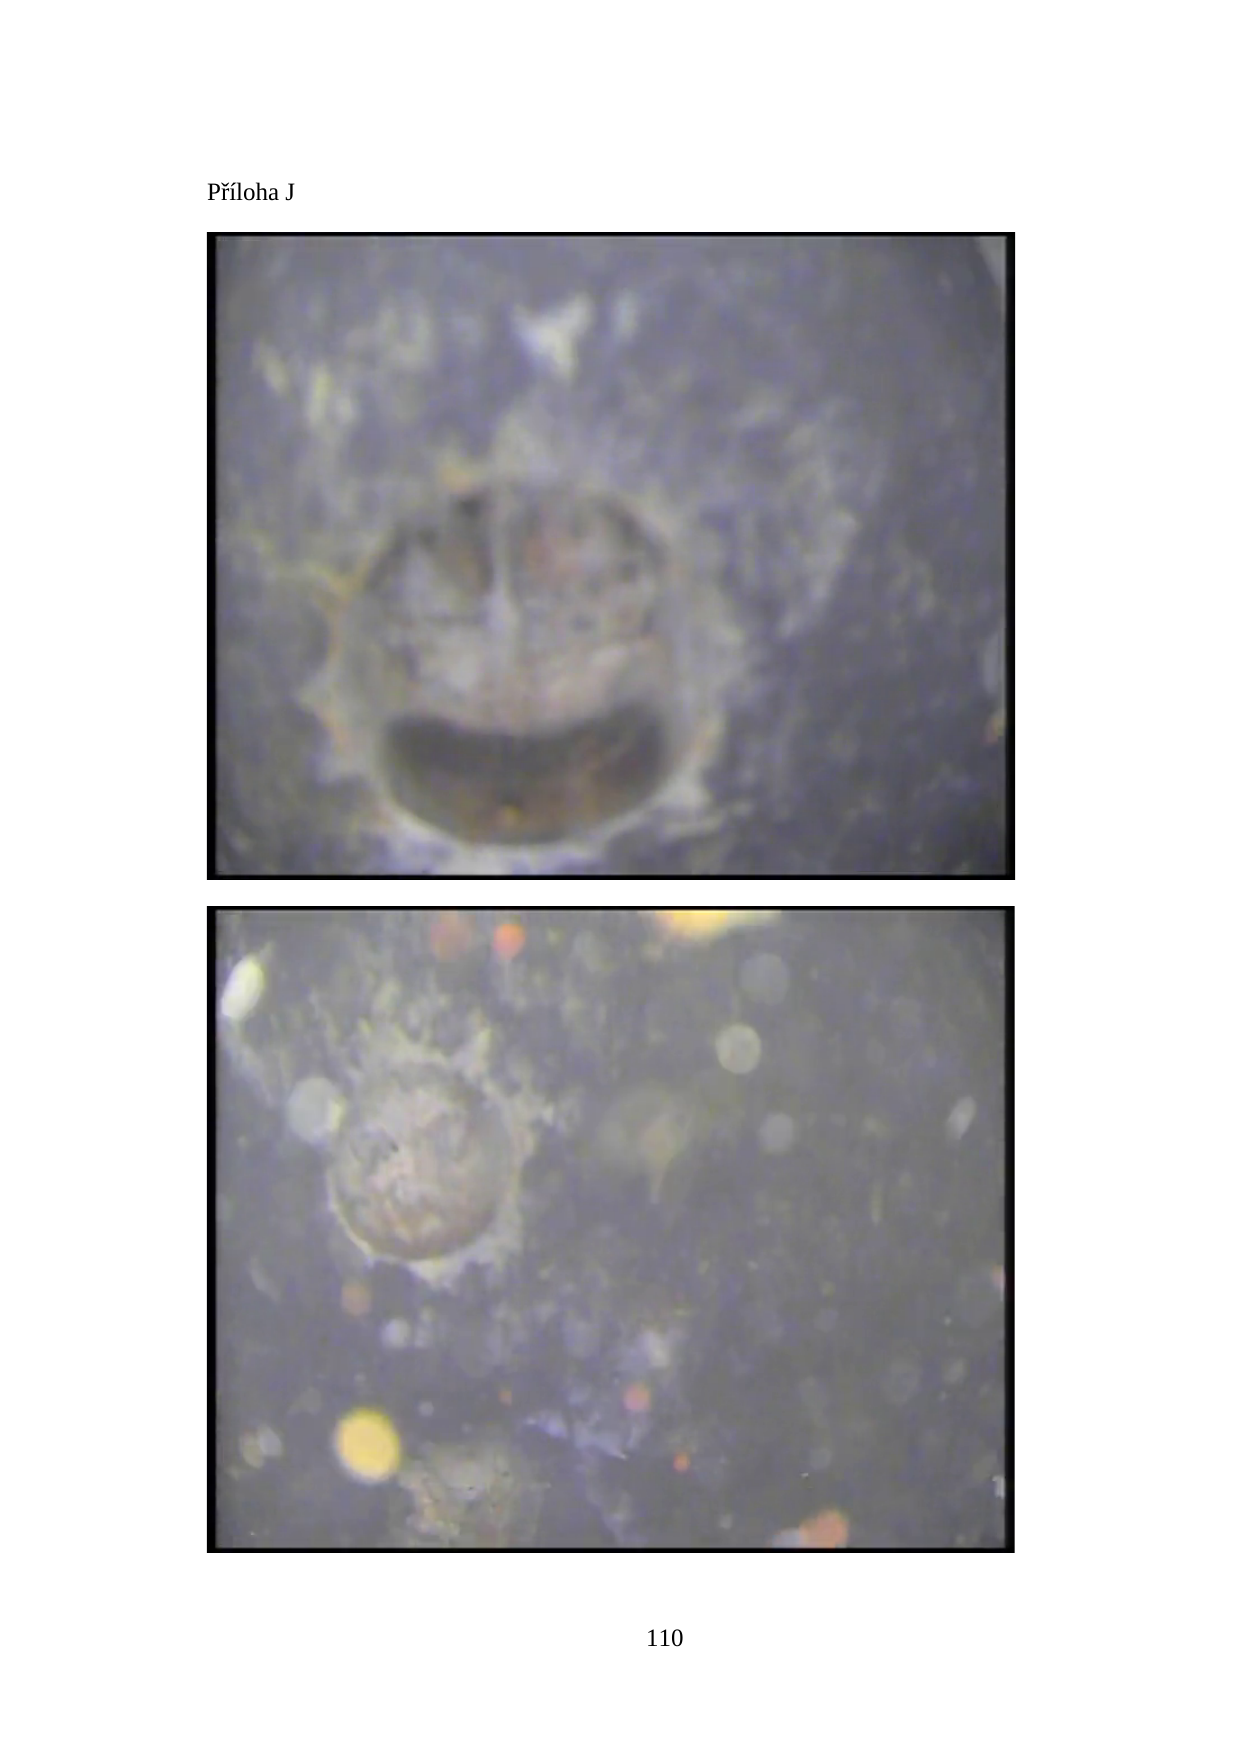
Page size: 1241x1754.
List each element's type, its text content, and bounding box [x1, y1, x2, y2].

text Příloha J [207, 177, 1122, 206]
picture [206, 232, 1016, 880]
picture [206, 906, 1015, 1553]
